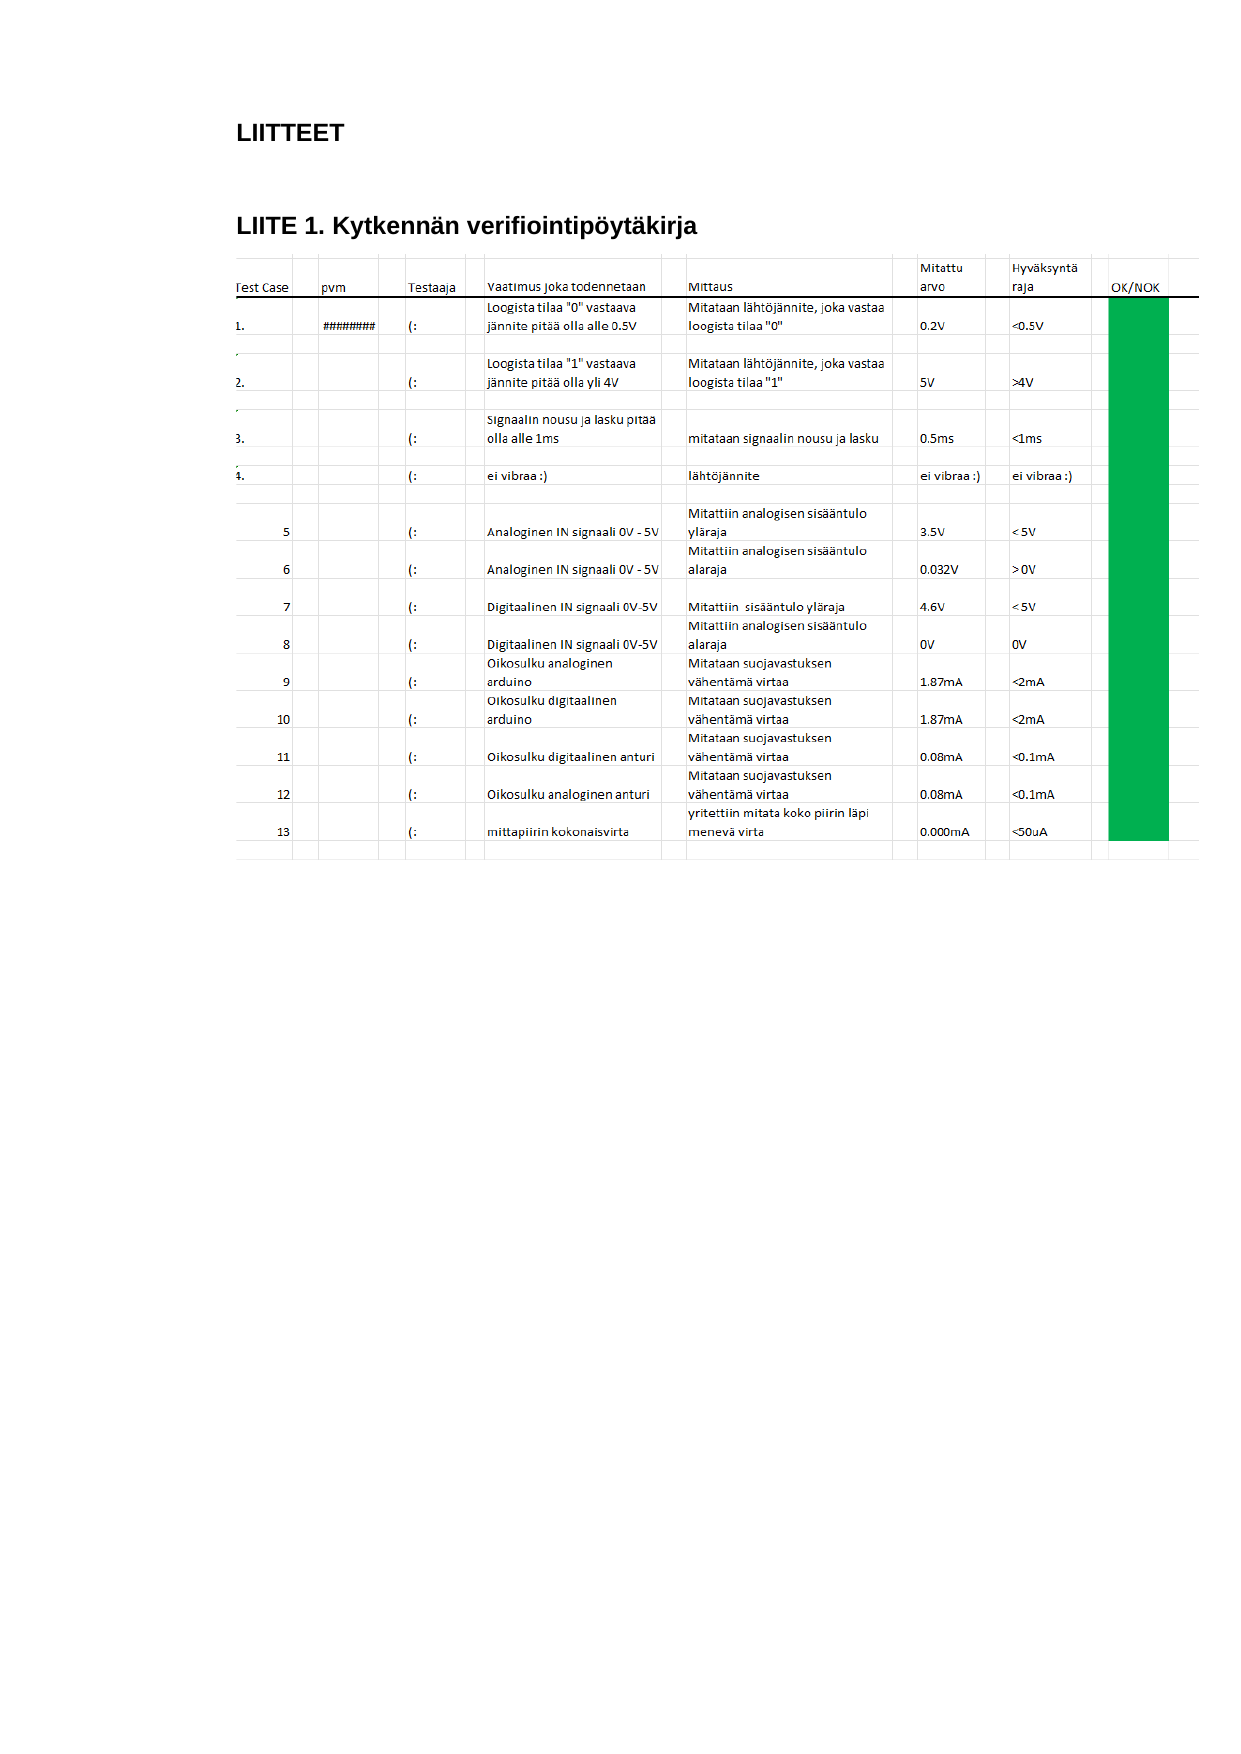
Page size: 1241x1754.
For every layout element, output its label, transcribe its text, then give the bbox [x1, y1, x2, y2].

picture [236, 254, 1199, 860]
subtitle LIITE 1. Kytkennän verifiointipöytäkirja [236, 211, 1122, 240]
text LIITTEET [236, 118, 1122, 147]
